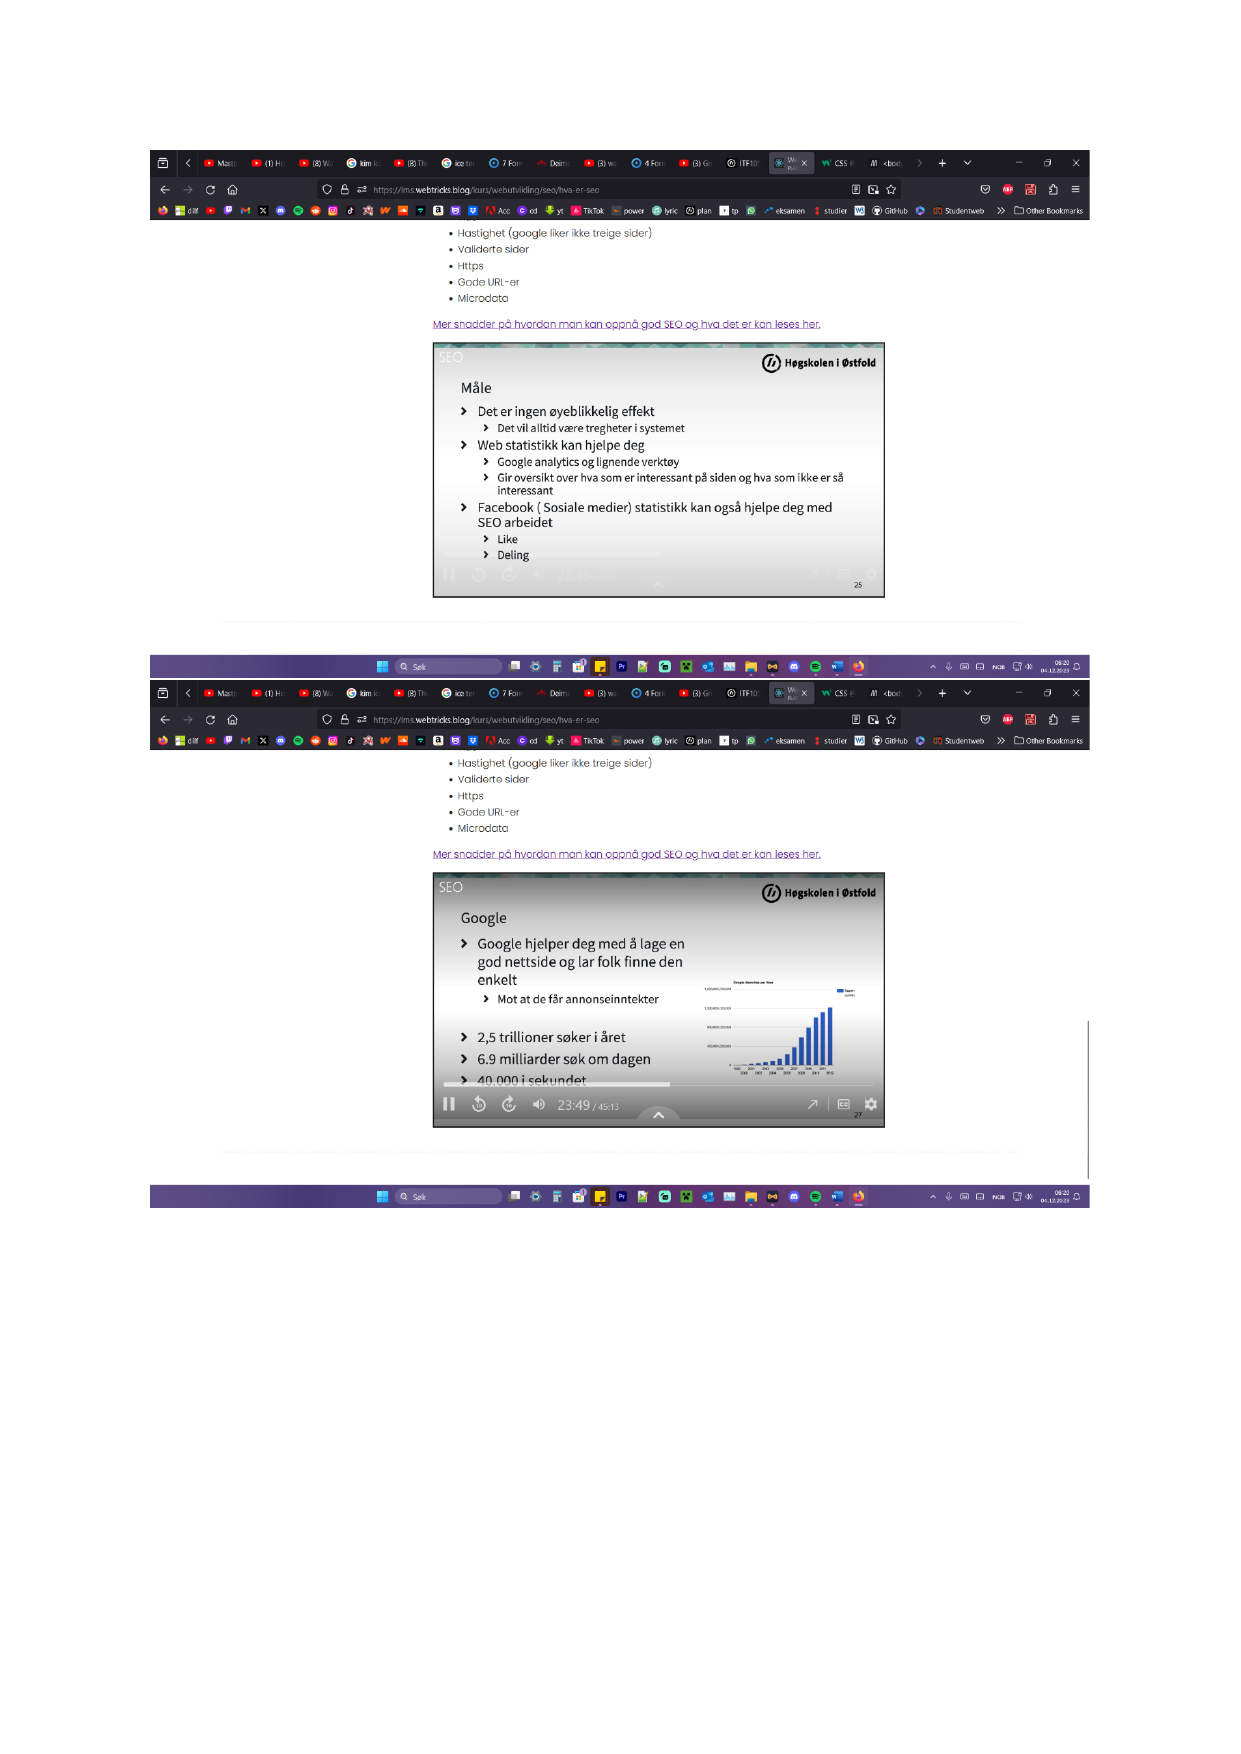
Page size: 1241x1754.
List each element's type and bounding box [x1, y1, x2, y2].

picture [150, 150, 1090, 678]
picture [150, 680, 1090, 1208]
